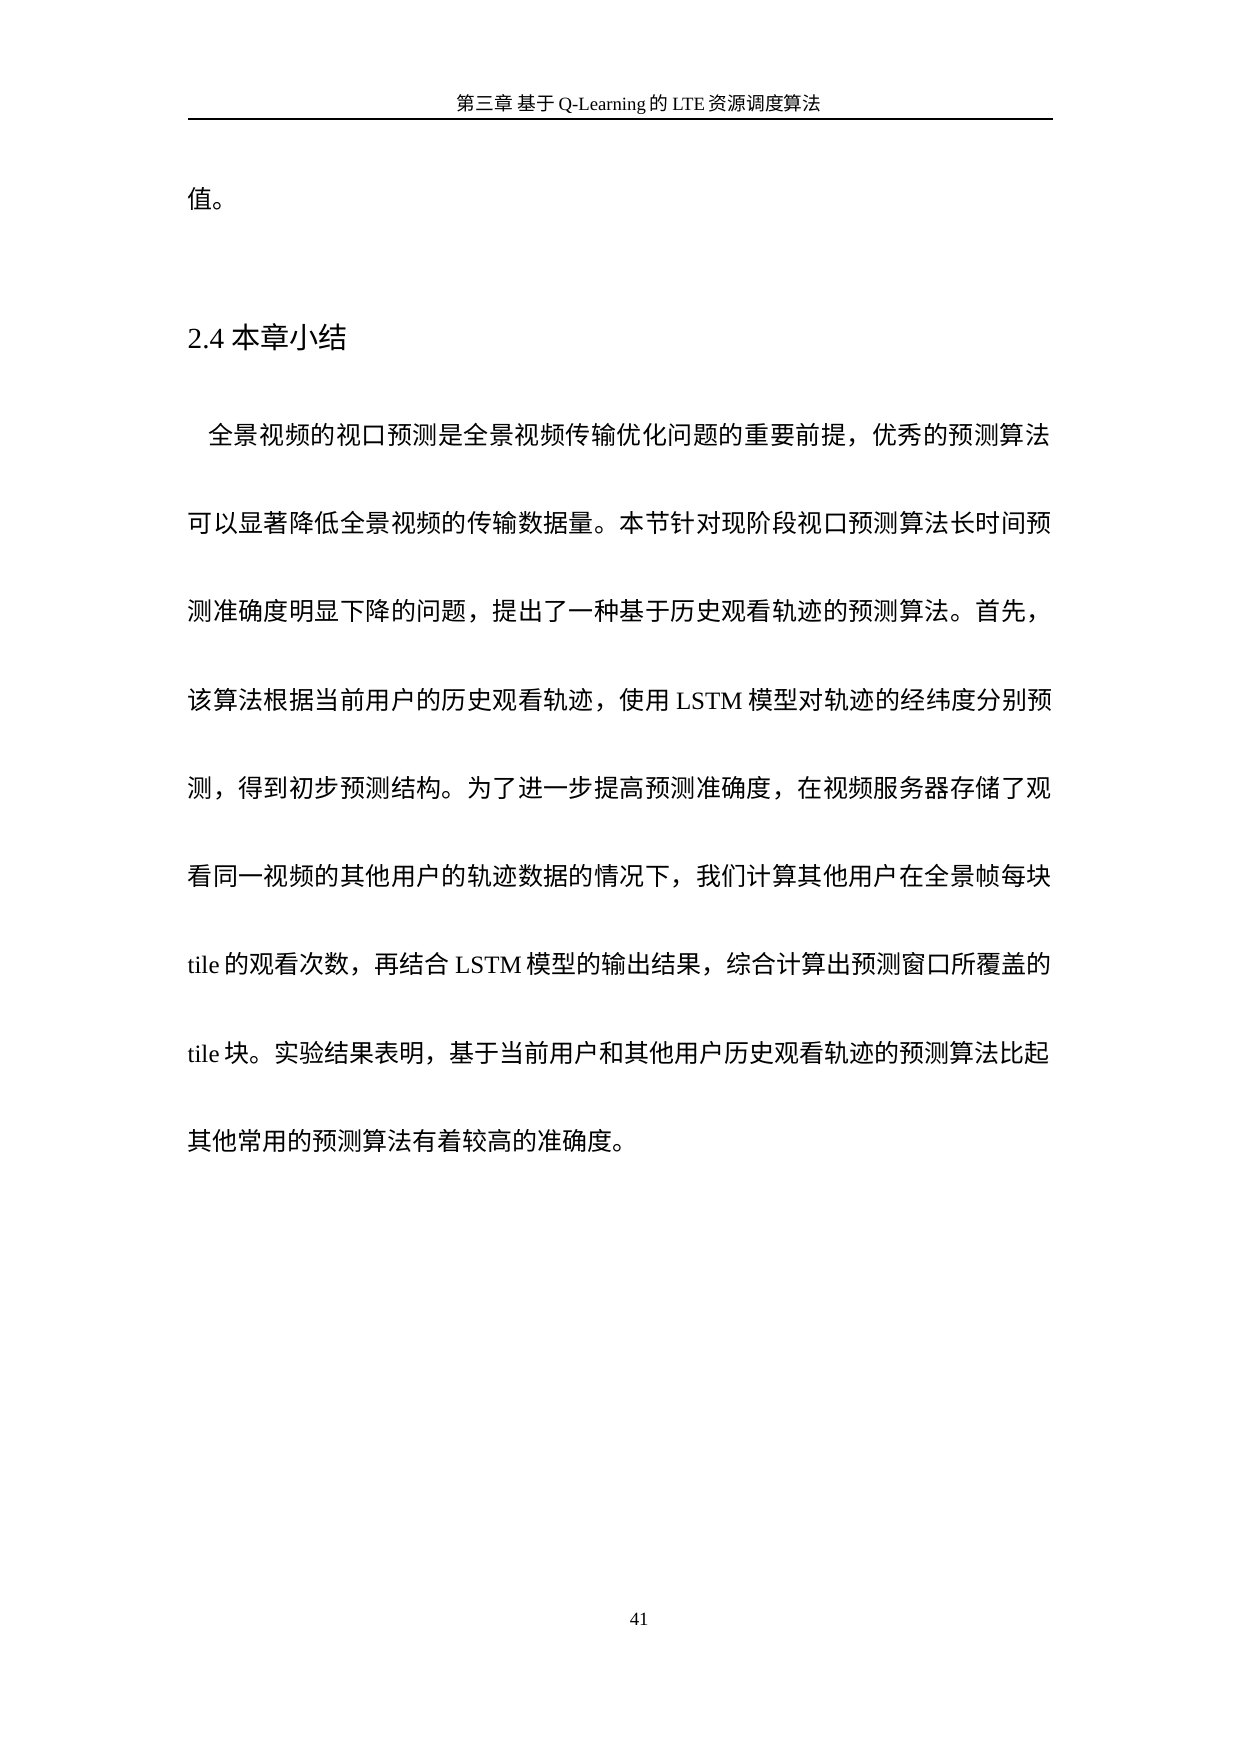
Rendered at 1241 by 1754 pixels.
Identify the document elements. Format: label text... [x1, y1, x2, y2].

text 全景视频的视口预测是全景视频传输优化问题的重要前提，优秀的预测算法可以显著降低全景视频的传输数据量。本节针对现阶段视口预测算法长时间预测准确度明显下降的问题，提出了一种基于历史观看轨迹的预测算法。首先，该算法根据当前用户的历史观看轨迹，使用LSTM模型对轨迹的经纬度分别预测，得到初步预测结构。为了进一步提高预测准确度，在视频服务器存储了观看同一视频的其他用户的轨迹数据的情况下，我们计算其他用户在全景帧每块tile的观看次数，再结合LSTM模型的输出结果，综合计算出预测窗口所覆盖的tile块。实验结果表明，基于当前用户和其他用户历史观看轨迹的预测算法比起其他常用的预测算法有着较高的准确度。 [187, 399, 1053, 1173]
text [187, 164, 1053, 232]
title 2.4 本章小结 [187, 302, 1053, 370]
